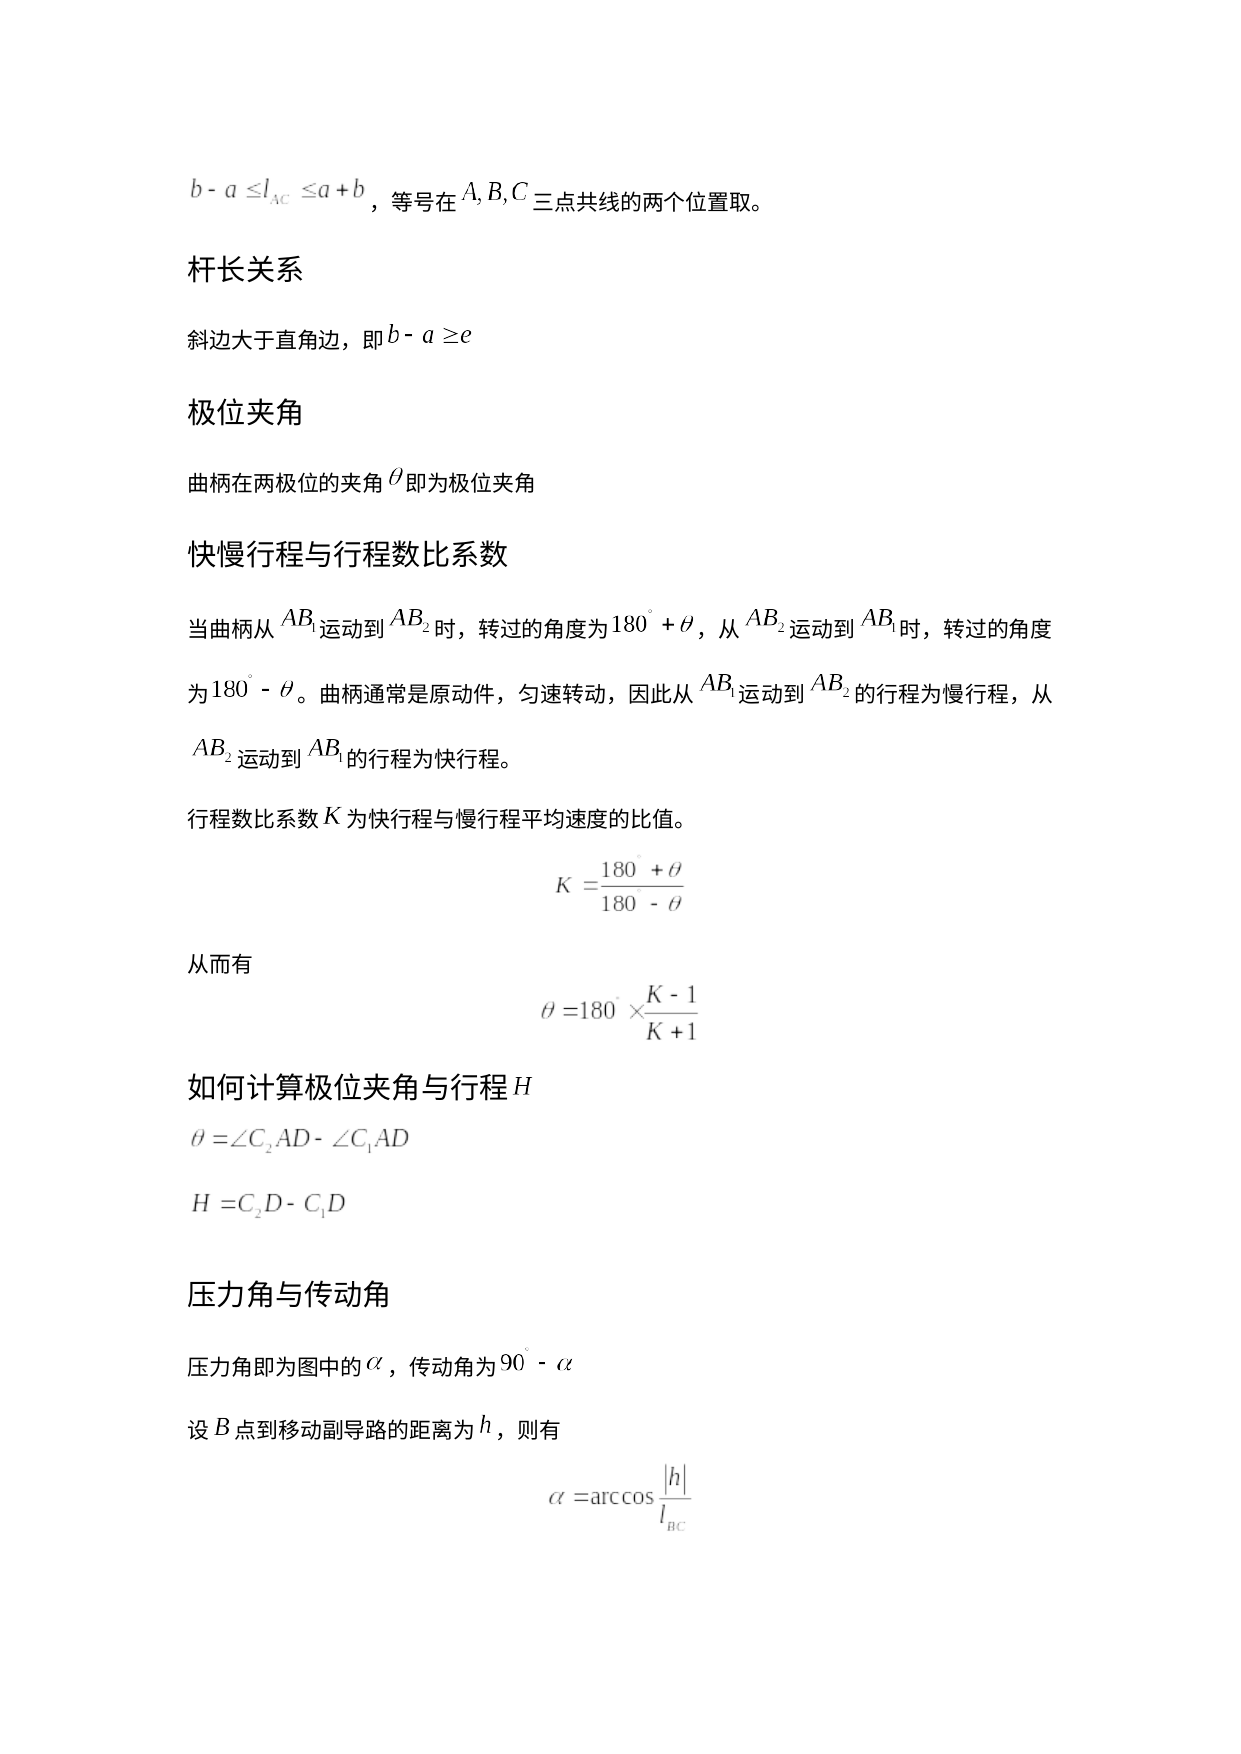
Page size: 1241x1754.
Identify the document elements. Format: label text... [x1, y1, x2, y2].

subtitle 极位夹角 [187, 378, 1053, 443]
subtitle 快慢行程与行程数比系数 [187, 520, 1053, 585]
text 设点到移动副导路的距离为，则有 [187, 1394, 1053, 1459]
text 行程数比系数为快行程与慢行程平均速度的比值。 [187, 784, 1053, 849]
subtitle 如何计算极位夹角与行程 [187, 1053, 1053, 1118]
text 斜边大于直角边，即 [187, 304, 1053, 369]
text 压力角即为图中的，传动角为 [187, 1329, 1053, 1394]
subtitle 杆长关系 [187, 235, 1053, 300]
text 曲柄在两极位的夹角即为极位夹角 [187, 447, 1053, 512]
text 当曲柄从运动到时，转过的角度为，从运动到时，转过的角度为。曲柄通常是原动件，匀速转动，因此从运动到的行程为慢行程，从运动到的行程为快行程。 [187, 589, 1053, 784]
text 从而有 [187, 947, 1053, 979]
subtitle 压力角与传动角 [187, 1260, 1053, 1325]
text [187, 162, 1053, 227]
